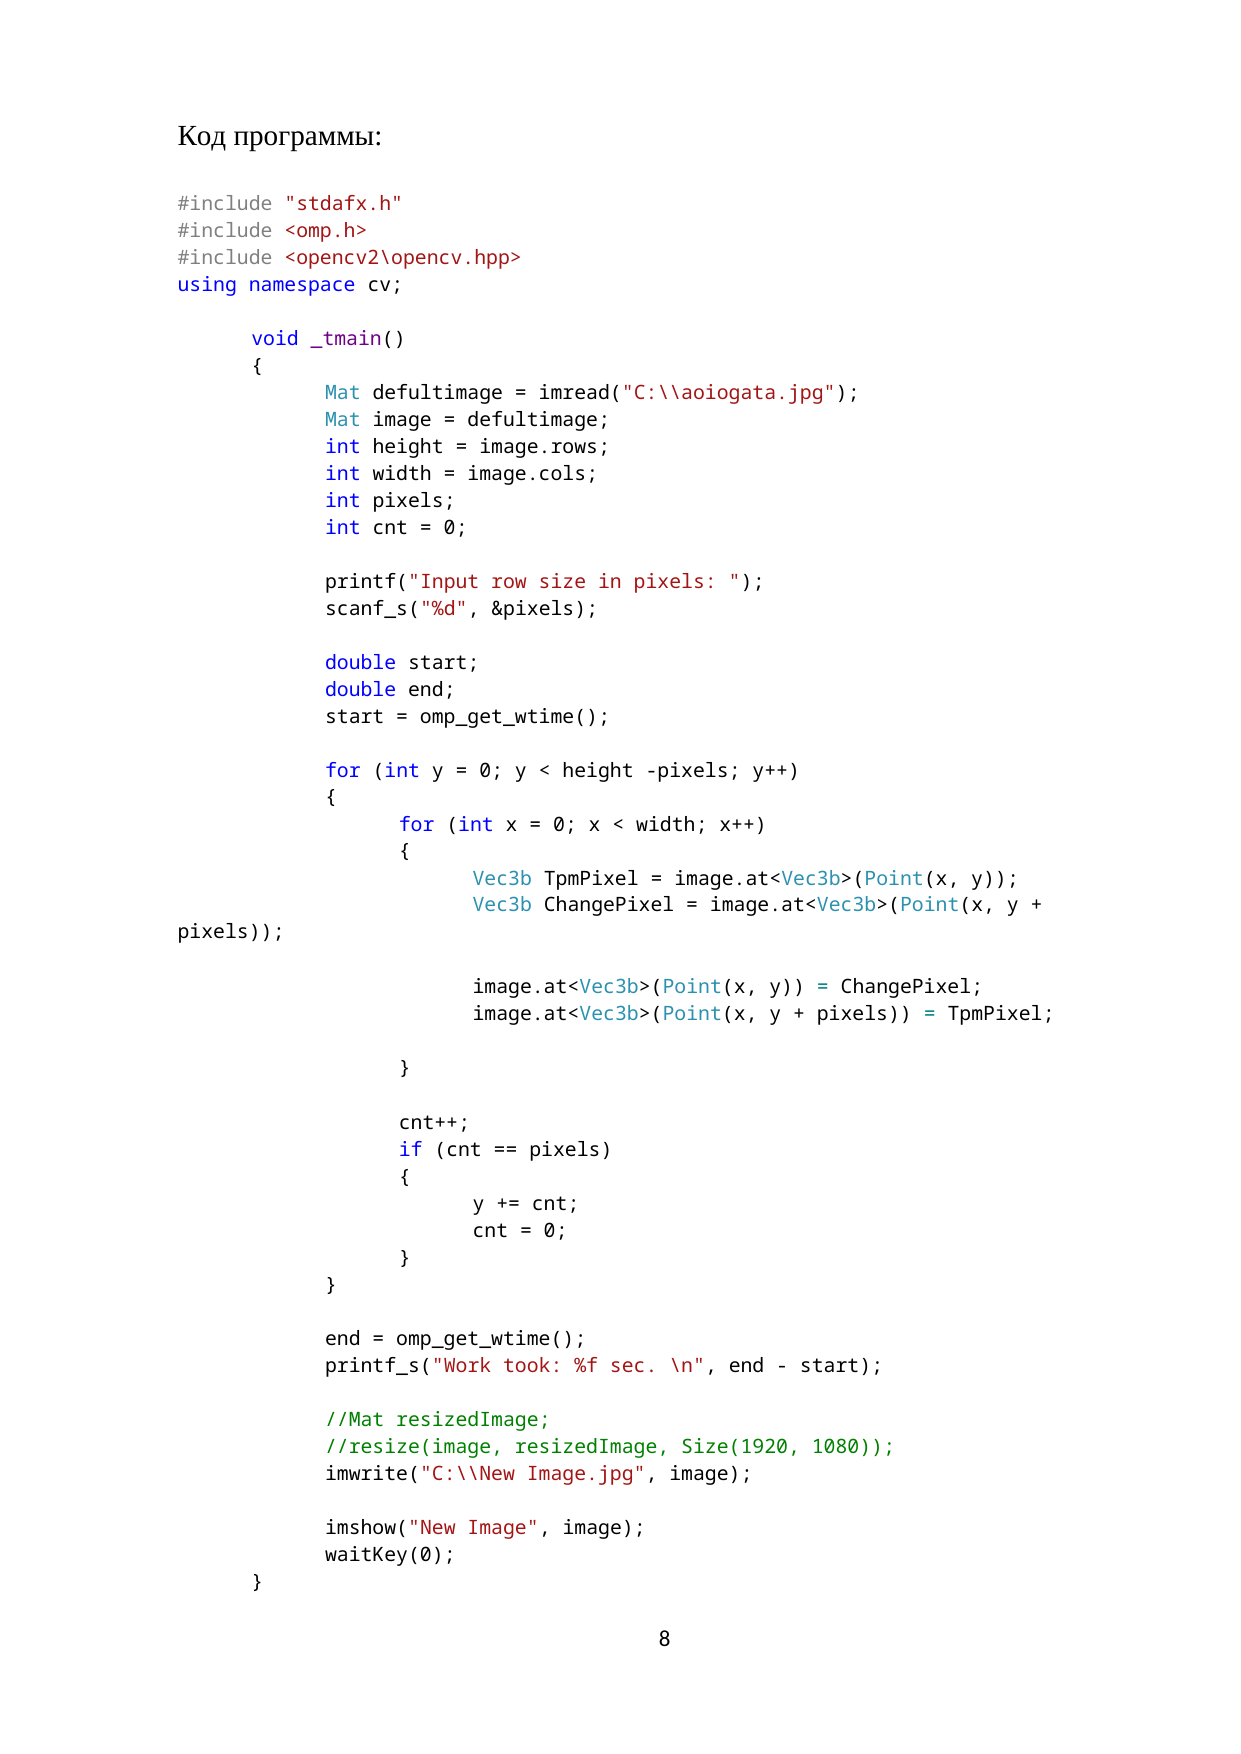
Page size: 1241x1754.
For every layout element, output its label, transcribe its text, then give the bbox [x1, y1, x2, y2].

text Vec3b ChangePixel = image.at<Vec3b>(Point(x, y + pixels)); [177, 891, 1152, 945]
text #include <opencv2\opencv.hpp> [177, 243, 1152, 270]
list } [177, 1567, 1152, 1594]
text cnt++; [177, 1109, 1152, 1136]
text waitKey(0); [177, 1540, 1152, 1567]
text image.at<Vec3b>(Point(x, y + pixels)) = TpmPixel; [177, 1000, 1152, 1054]
text } [177, 1271, 1152, 1297]
text { [177, 1163, 1152, 1189]
text { [177, 837, 1152, 864]
text { [177, 783, 1152, 810]
text double end; [177, 675, 1152, 702]
text for (int y = 0; y < height -pixels; y++) [177, 756, 1152, 783]
text Mat image = defultimage; [177, 405, 1152, 432]
text imshow("New Image", image); [177, 1513, 1152, 1540]
text int height = image.rows; [177, 432, 1152, 459]
text } [177, 1054, 1152, 1081]
text cnt = 0; [177, 1217, 1152, 1243]
text { [177, 351, 1152, 378]
text int width = image.cols; [177, 459, 1152, 486]
text double start; [177, 648, 1152, 675]
text Mat defultimage = imread("C:\\aoiogata.jpg"); [177, 378, 1152, 405]
text imwrite("C:\\New Image.jpg", image); [177, 1459, 1152, 1486]
text image.at<Vec3b>(Point(x, y)) = ChangePixel; [177, 973, 1152, 1000]
text start = omp_get_wtime(); [177, 702, 1152, 729]
text using namespace cv; [177, 270, 1152, 297]
text int cnt = 0; [177, 513, 1152, 540]
text Vec3b TpmPixel = image.at<Vec3b>(Point(x, y)); [177, 864, 1152, 891]
text //resize(image, resizedImage, Size(1920, 1080)); [177, 1432, 1152, 1459]
text end = omp_get_wtime(); [177, 1324, 1152, 1351]
text printf_s("Work took: %f sec. \n", end - start); [177, 1351, 1152, 1378]
text #include <omp.h> [177, 216, 1152, 243]
text //Mat resizedImage; [177, 1405, 1152, 1432]
text y += cnt; [177, 1189, 1152, 1217]
text if (cnt == pixels) [177, 1136, 1152, 1163]
text printf("Input row size in pixels: "); [177, 567, 1152, 594]
text } [177, 1243, 1152, 1271]
text int pixels; [177, 486, 1152, 513]
text for (int x = 0; x < width; x++) [177, 810, 1152, 837]
text #include "stdafx.h" [177, 189, 1152, 216]
list Код программы: [177, 118, 1152, 152]
text scanf_s("%d", &pixels); [177, 594, 1152, 621]
text void _tmain() [177, 324, 1152, 351]
